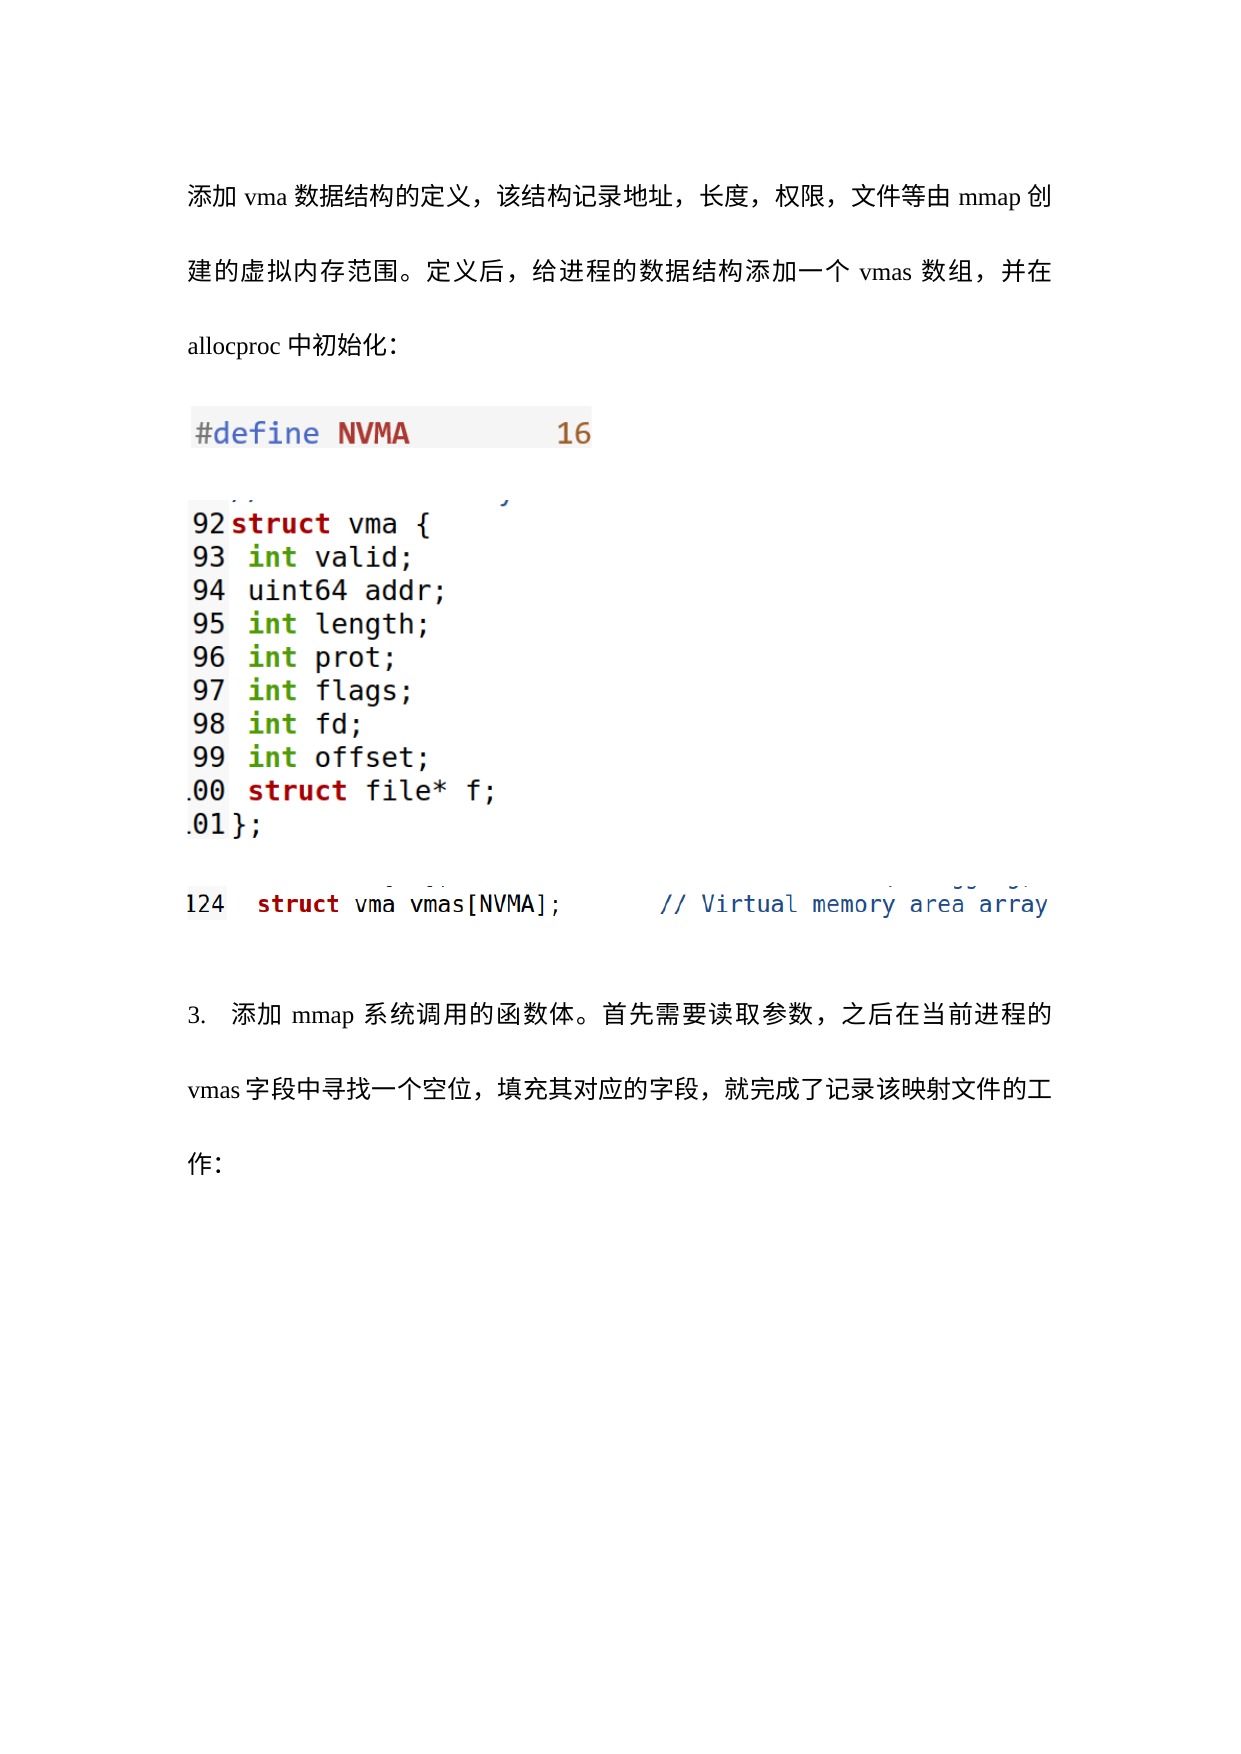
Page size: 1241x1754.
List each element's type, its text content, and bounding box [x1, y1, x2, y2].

picture [187, 886, 1053, 920]
picture [187, 500, 538, 839]
picture [187, 406, 592, 448]
text 添加 vma 数据结构的定义，该结构记录地址，长度，权限，文件等由 mmap 创建的虚拟内存范围。定义后，给进程的数据结构添加一个 vmas 数组，并在allocproc 中初始化： [187, 162, 1053, 376]
text 3. 添加 mmap 系统调用的函数体。首先需要读取参数，之后在当前进程的 vmas字段中寻找一个空位，填充其对应的字段，就完成了记录该映射文件的工作： [187, 981, 1053, 1195]
